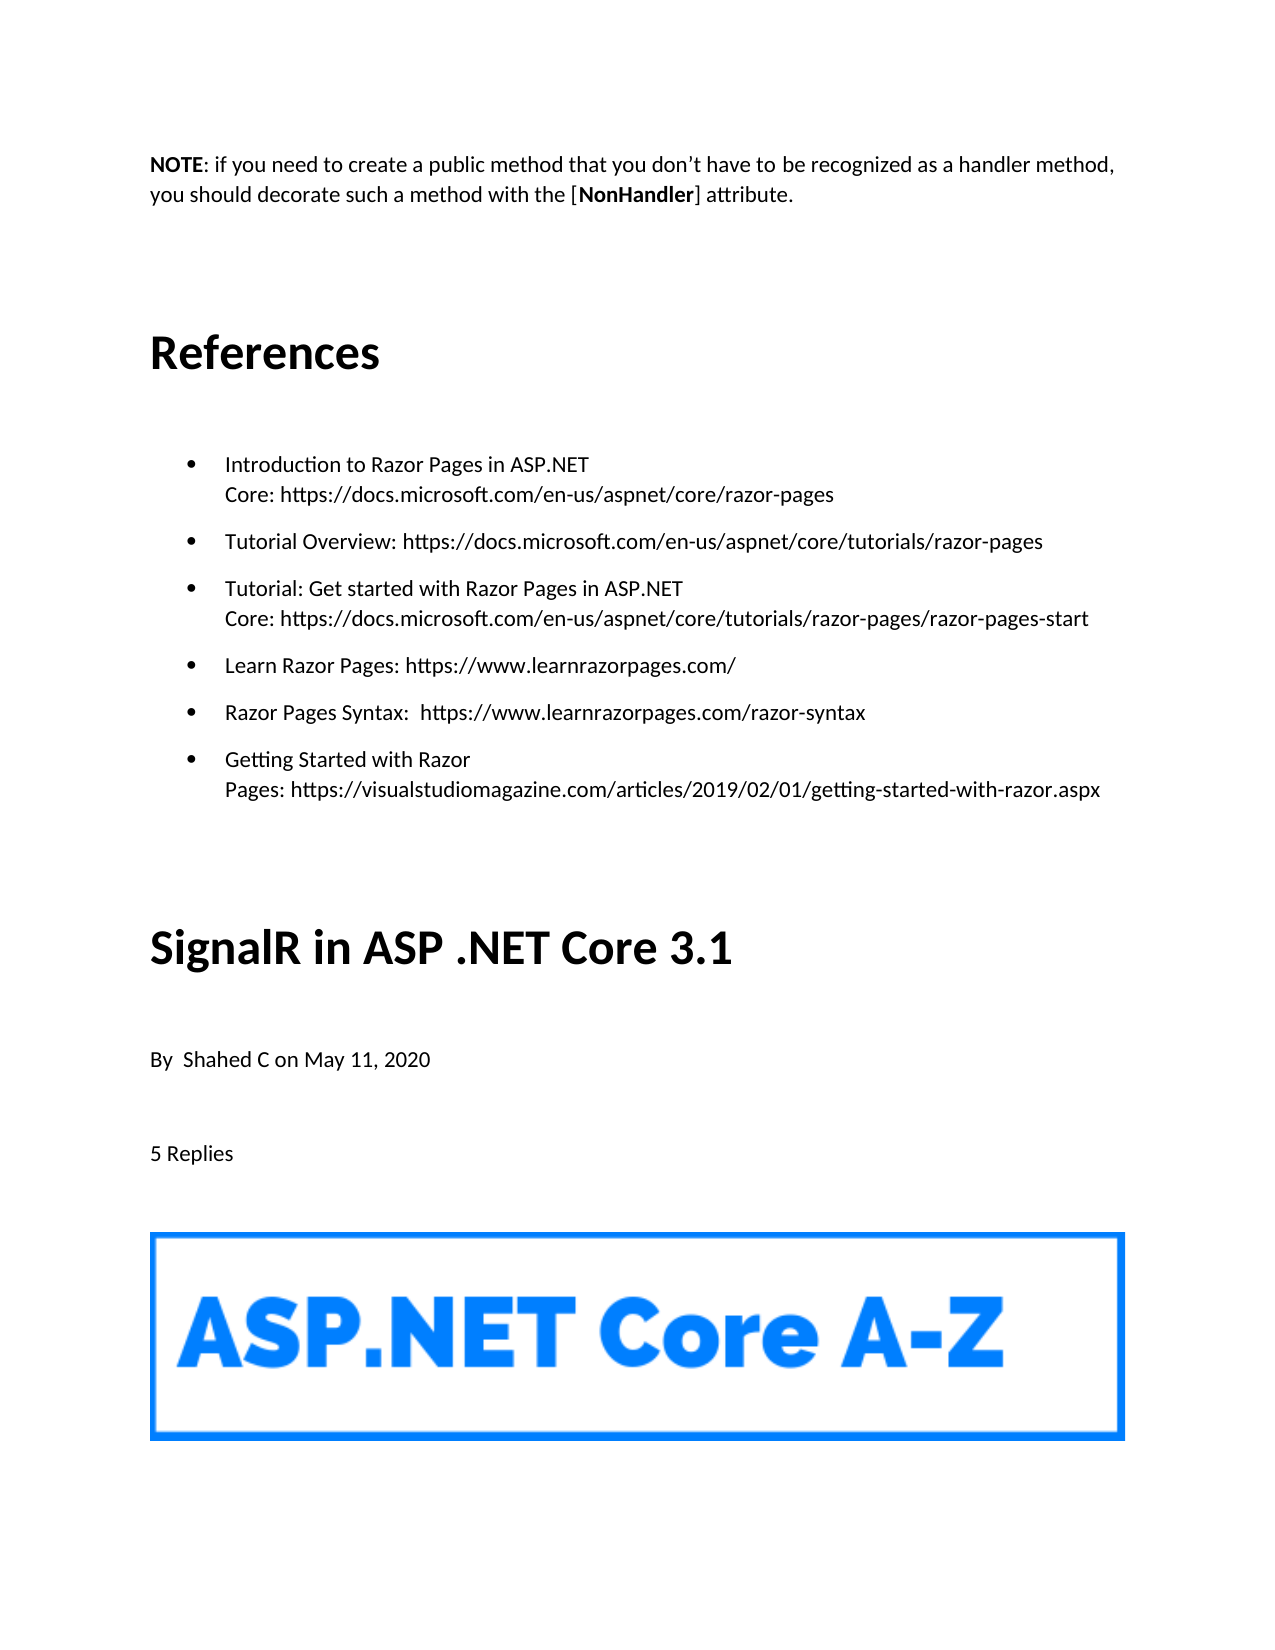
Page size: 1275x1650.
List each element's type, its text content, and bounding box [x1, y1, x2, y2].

list Learn Razor Pages: https://www.learnrazorpages.com/ [187, 651, 1125, 679]
picture [150, 1232, 1125, 1441]
text References [150, 321, 1125, 382]
text SignalR in ASP .NET Core 3.1 [150, 916, 1125, 977]
list Getting Started with Razor Pages: https://visualstudiomagazine.com/articles/2019/02/01/getting-started-with-razor.aspx [187, 745, 1125, 803]
text By Shahed C on May 11, 2020 [150, 1045, 1125, 1073]
list Introduction to Razor Pages in ASP.NET Core: https://docs.microsoft.com/en-us/aspnet/core/razor-pages [187, 450, 1125, 508]
text 5 Replies [150, 1139, 1125, 1167]
list Razor Pages Syntax: https://www.learnrazorpages.com/razor-syntax [187, 698, 1125, 726]
list Tutorial Overview: https://docs.microsoft.com/en-us/aspnet/core/tutorials/razor-pages [187, 527, 1125, 555]
list Tutorial: Get started with Razor Pages in ASP.NET Core: https://docs.microsoft.com/en-us/aspnet/core/tutorials/razor-pages/razor-pages-start [187, 574, 1125, 632]
text NOTE: if you need to create a public method that you don’t have to be recognized as a handler method, you should decorate such a method with the [NonHandler] attribute. [150, 150, 1125, 208]
